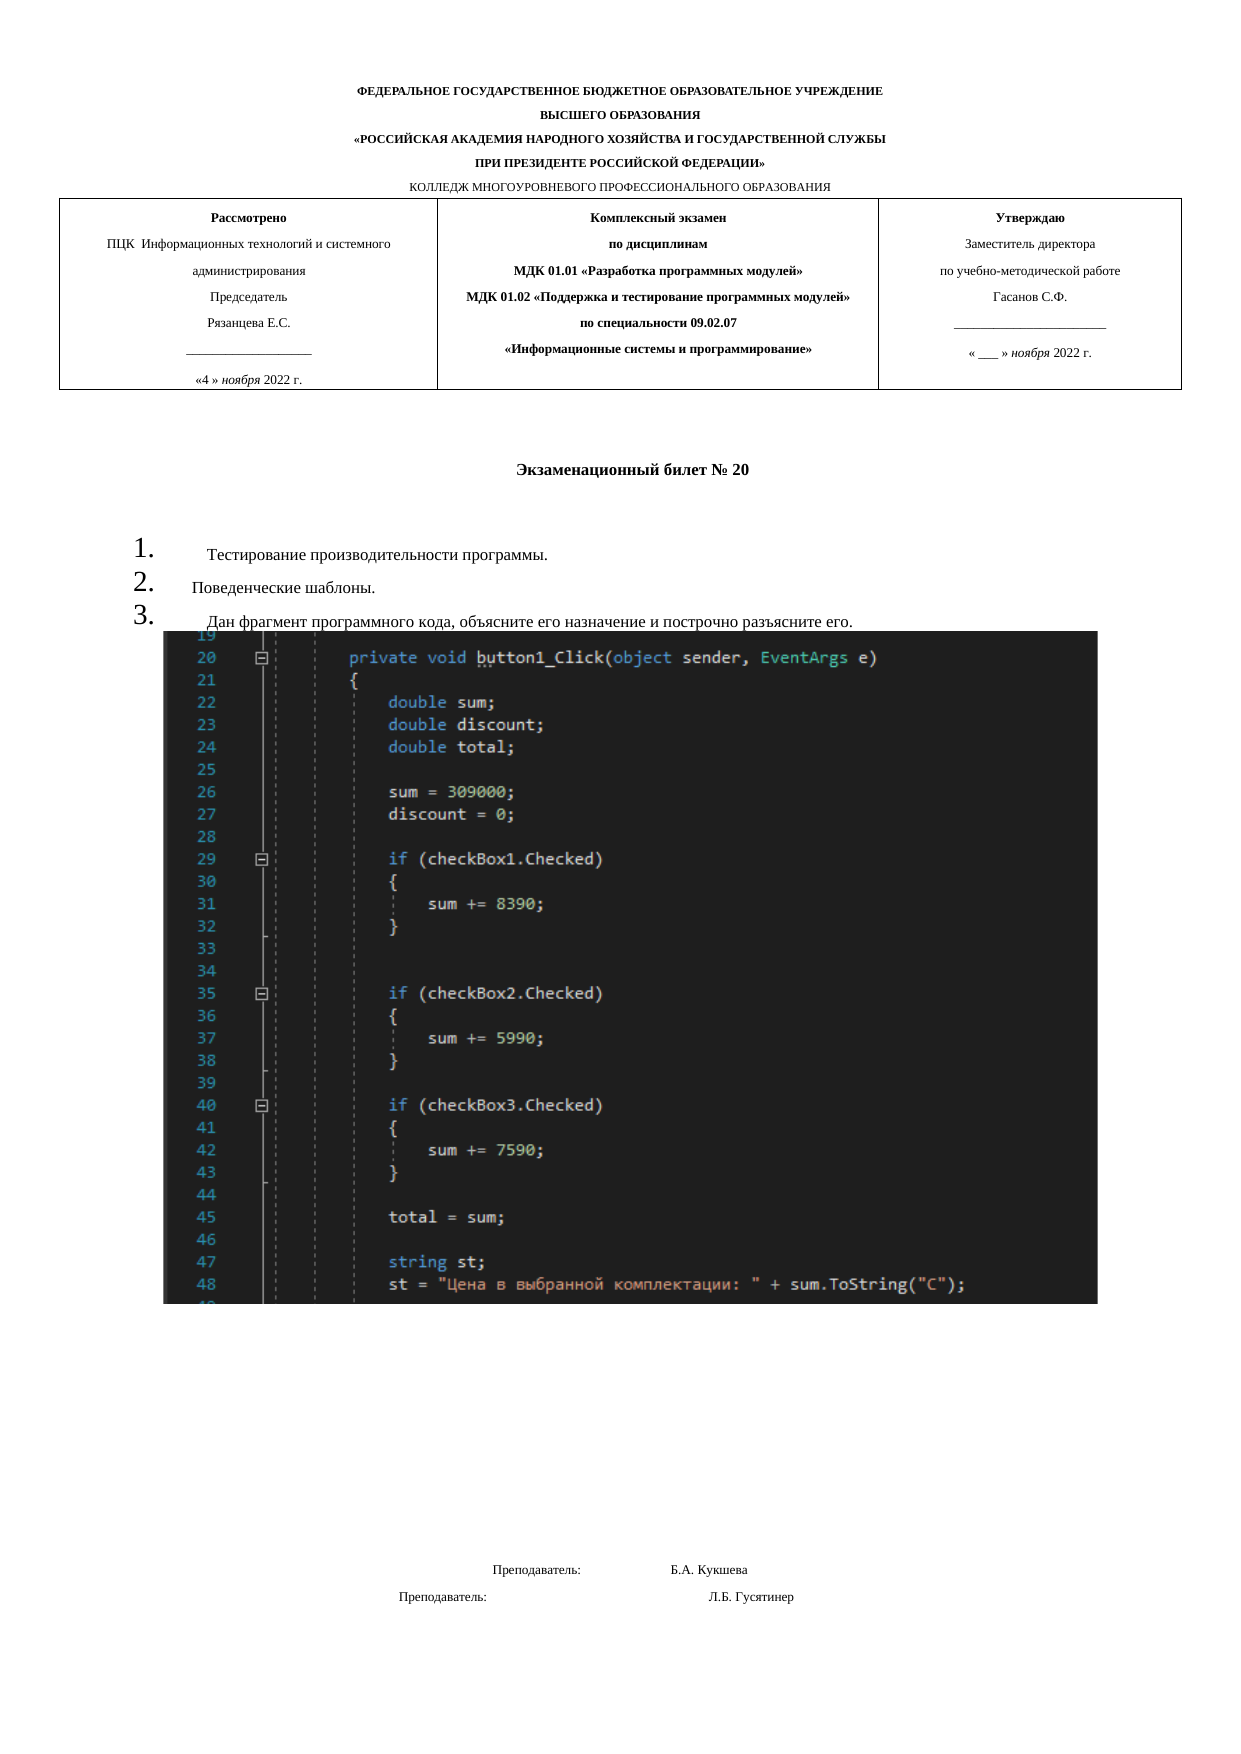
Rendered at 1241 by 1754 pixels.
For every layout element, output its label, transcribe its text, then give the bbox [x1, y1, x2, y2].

picture [163, 631, 1098, 1304]
list Дан фрагмент программного кода, объясните его назначение и построчно разъясните его. [59, 597, 1181, 631]
text Экзаменационный билет № 20 [84, 446, 1181, 479]
list Тестирование производительности программы. [59, 530, 1181, 564]
list Поведенческие шаблоны. [133, 564, 1181, 597]
